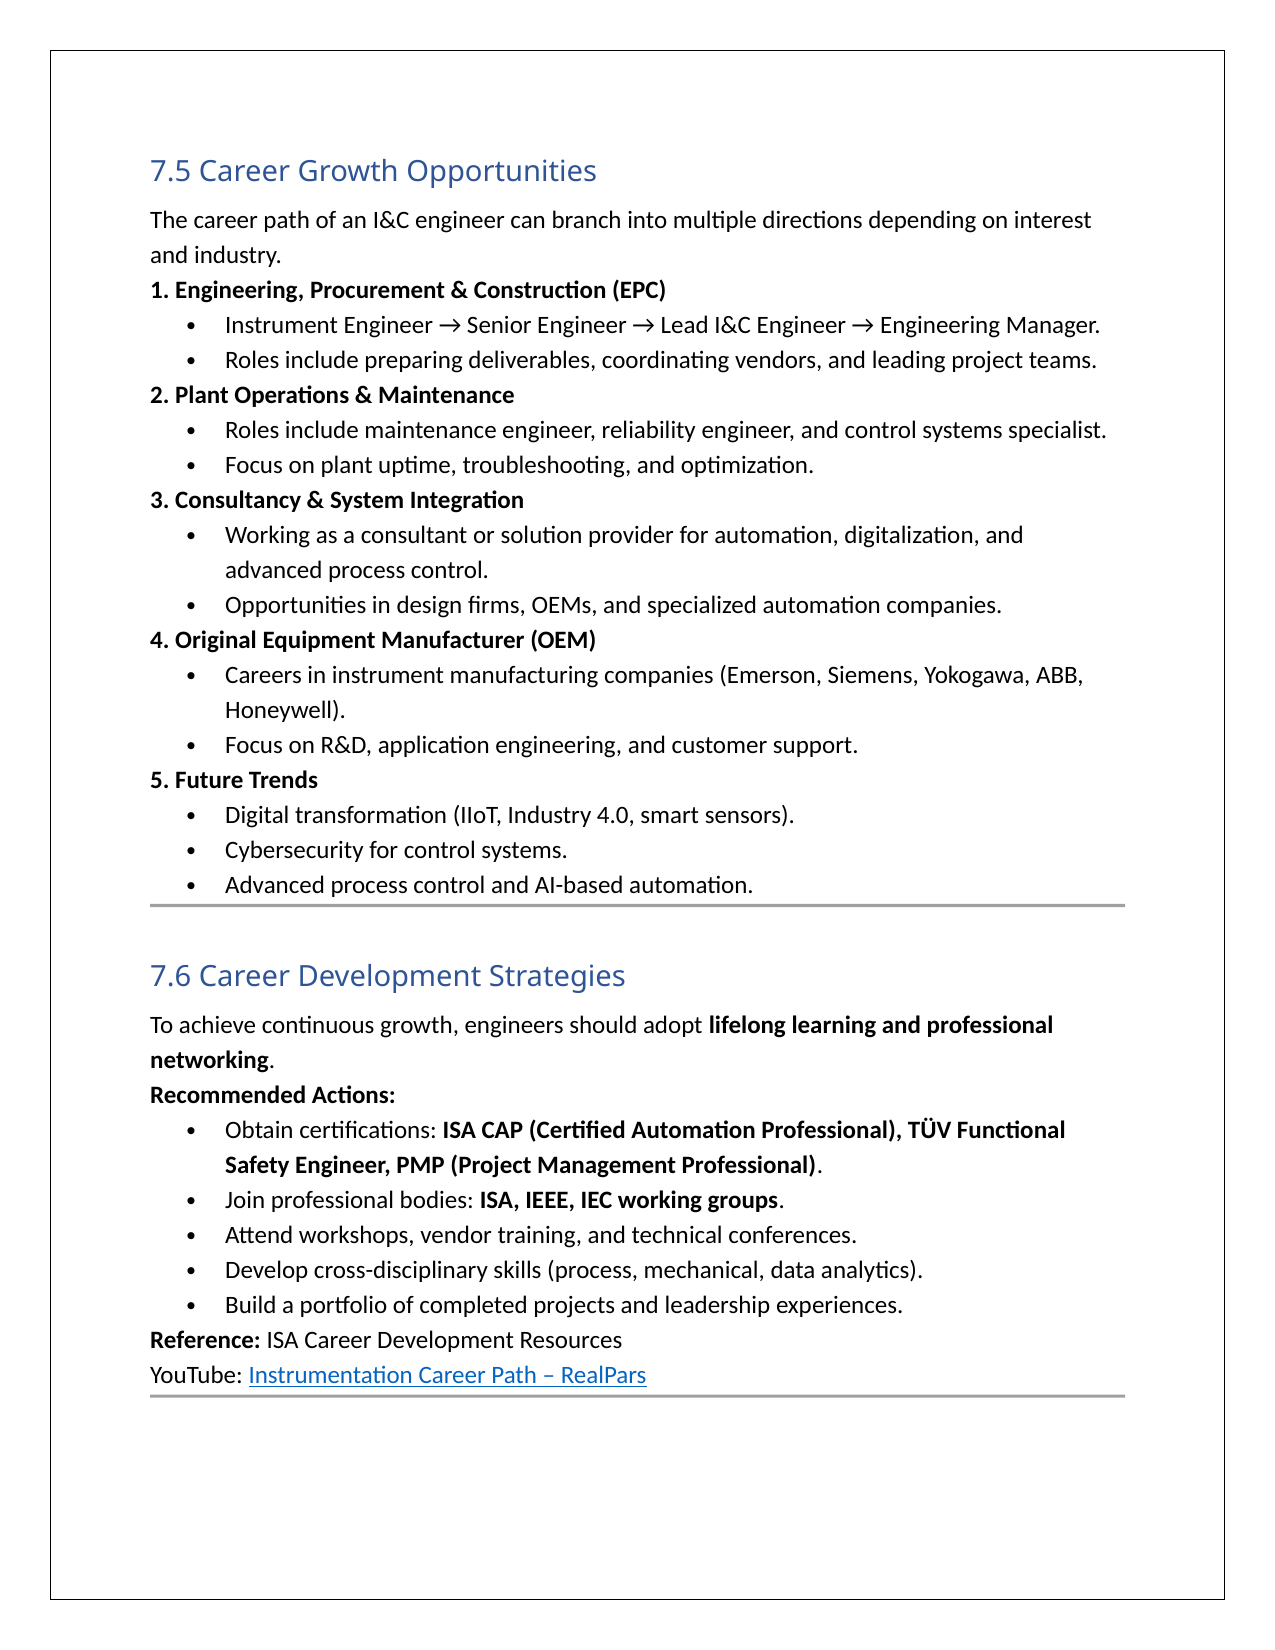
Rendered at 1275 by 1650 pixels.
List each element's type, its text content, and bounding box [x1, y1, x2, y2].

list Join professional bodies: ISA, IEEE, IEC working groups. [187, 1184, 1125, 1215]
list Develop cross-disciplinary skills (process, mechanical, data analytics). [187, 1254, 1125, 1285]
list Obtain certifications: ISA CAP (Certified Automation Professional), TÜV Functional Safety Engineer, PMP (Project Management Professional). [187, 1114, 1125, 1180]
list Focus on R&D, application engineering, and customer support. [187, 729, 1125, 759]
list Focus on plant uptime, troubleshooting, and optimization. [187, 449, 1125, 479]
text Recommended Actions: [150, 1079, 1125, 1110]
text 1. Engineering, Procurement & Construction (EPC) [150, 274, 1125, 304]
text 4. Original Equipment Manufacturer (OEM) [150, 624, 1125, 654]
list Instrument Engineer → Senior Engineer → Lead I&C Engineer → Engineering Manager. [187, 309, 1125, 339]
list Working as a consultant or solution provider for automation, digitalization, and advanced process control. [187, 519, 1125, 584]
subtitle 7.5 Career Growth Opportunities [150, 150, 1125, 190]
text To achieve continuous growth, engineers should adopt lifelong learning and professional networking. [150, 1009, 1125, 1075]
text 5. Future Trends [150, 764, 1125, 794]
text The career path of an I&C engineer can branch into multiple directions depending on interest and industry. [150, 204, 1125, 269]
subtitle 7.6 Career Development Strategies [150, 956, 1125, 995]
list Opportunities in design firms, OEMs, and specialized automation companies. [187, 589, 1125, 619]
text 3. Consultancy & System Integration [150, 484, 1125, 514]
text 2. Plant Operations & Maintenance [150, 379, 1125, 409]
list Careers in instrument manufacturing companies (Emerson, Siemens, Yokogawa, ABB, Honeywell). [187, 659, 1125, 724]
text Reference: ISA Career Development Resources YouTube: Instrumentation Career Path – RealPars [150, 1324, 1125, 1390]
list Advanced process control and AI-based automation. [187, 869, 1125, 899]
list Cybersecurity for control systems. [187, 834, 1125, 864]
list Roles include maintenance engineer, reliability engineer, and control systems specialist. [187, 414, 1125, 444]
list Build a portfolio of completed projects and leadership experiences. [187, 1289, 1125, 1320]
list Digital transformation (IIoT, Industry 4.0, smart sensors). [187, 799, 1125, 829]
list Attend workshops, vendor training, and technical conferences. [187, 1219, 1125, 1250]
list Roles include preparing deliverables, coordinating vendors, and leading project teams. [187, 344, 1125, 374]
